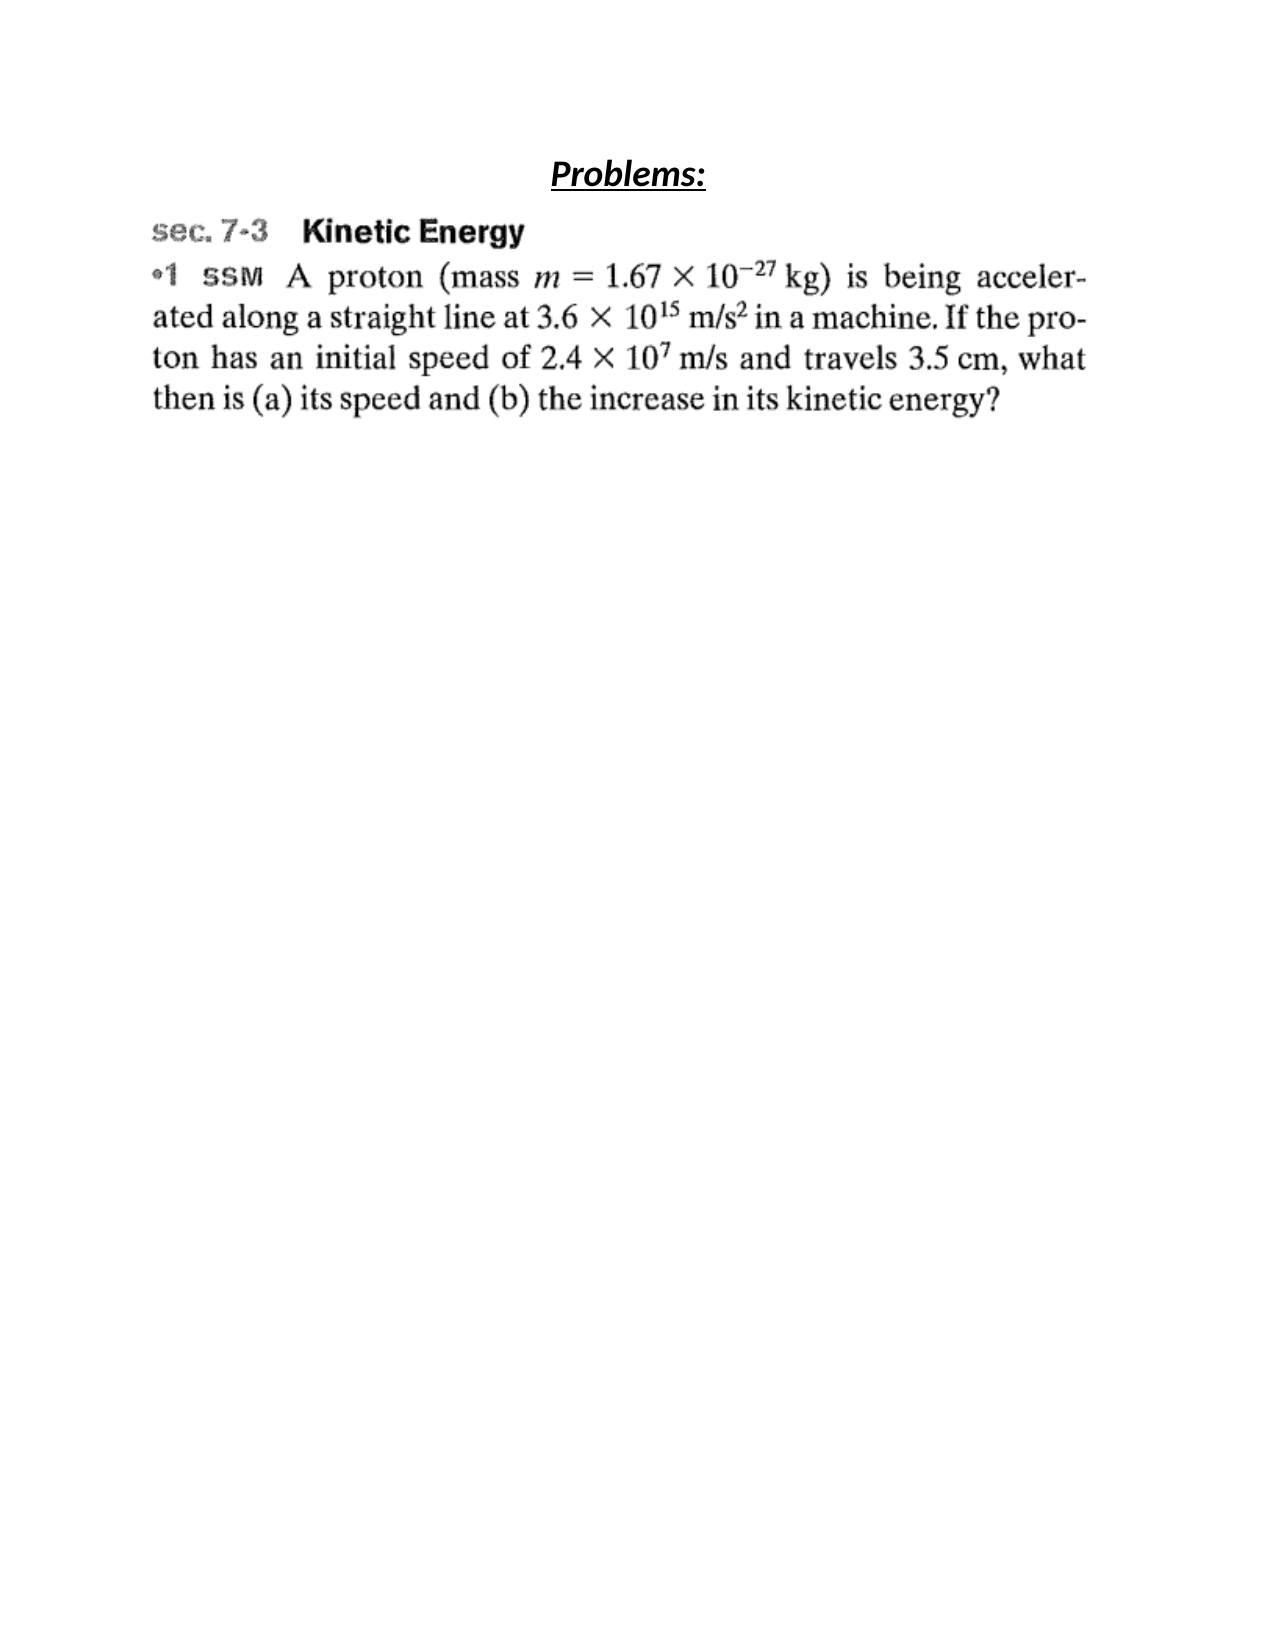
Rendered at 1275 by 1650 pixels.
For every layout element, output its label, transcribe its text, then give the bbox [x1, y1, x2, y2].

picture [135, 199, 1095, 425]
list Problems: [135, 150, 1125, 196]
